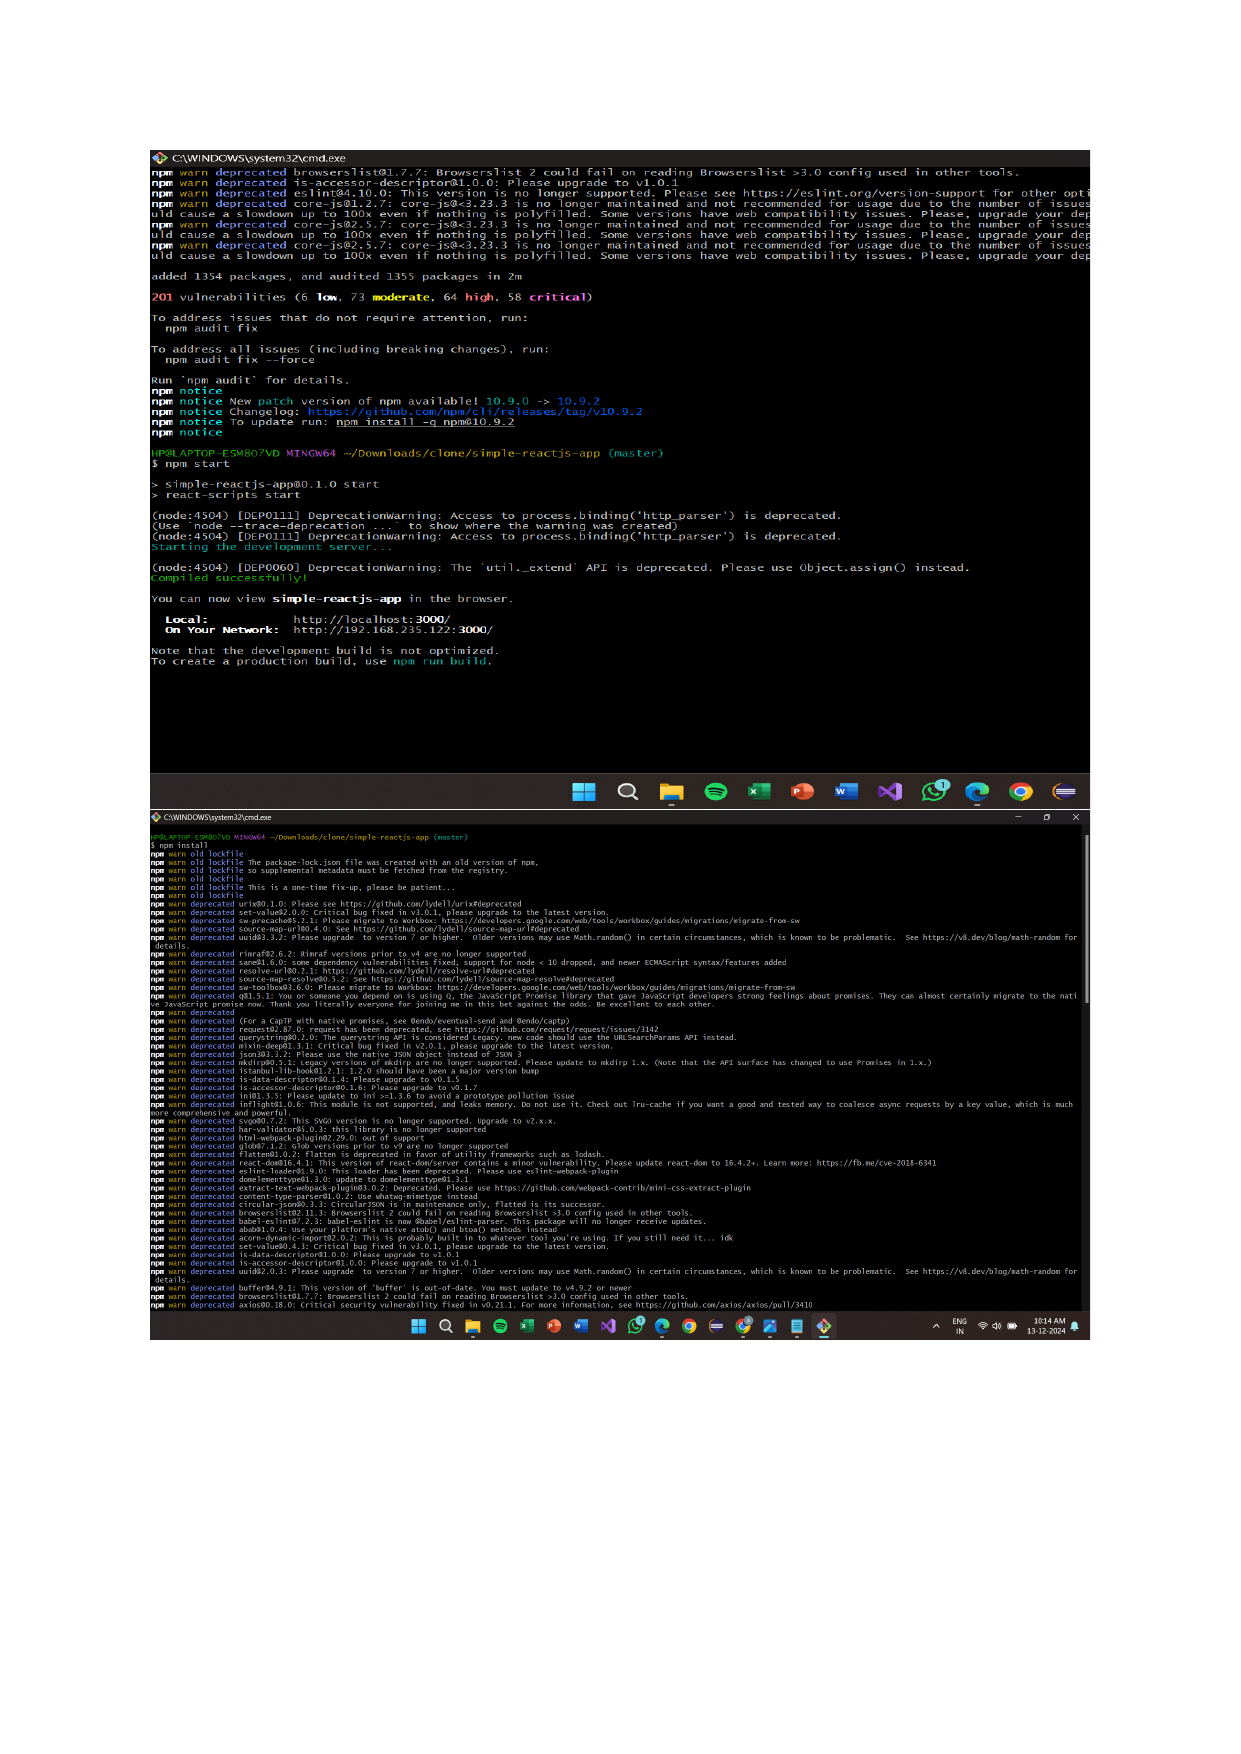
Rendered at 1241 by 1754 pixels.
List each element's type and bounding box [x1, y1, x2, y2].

picture [150, 150, 1091, 809]
picture [150, 810, 1091, 1340]
